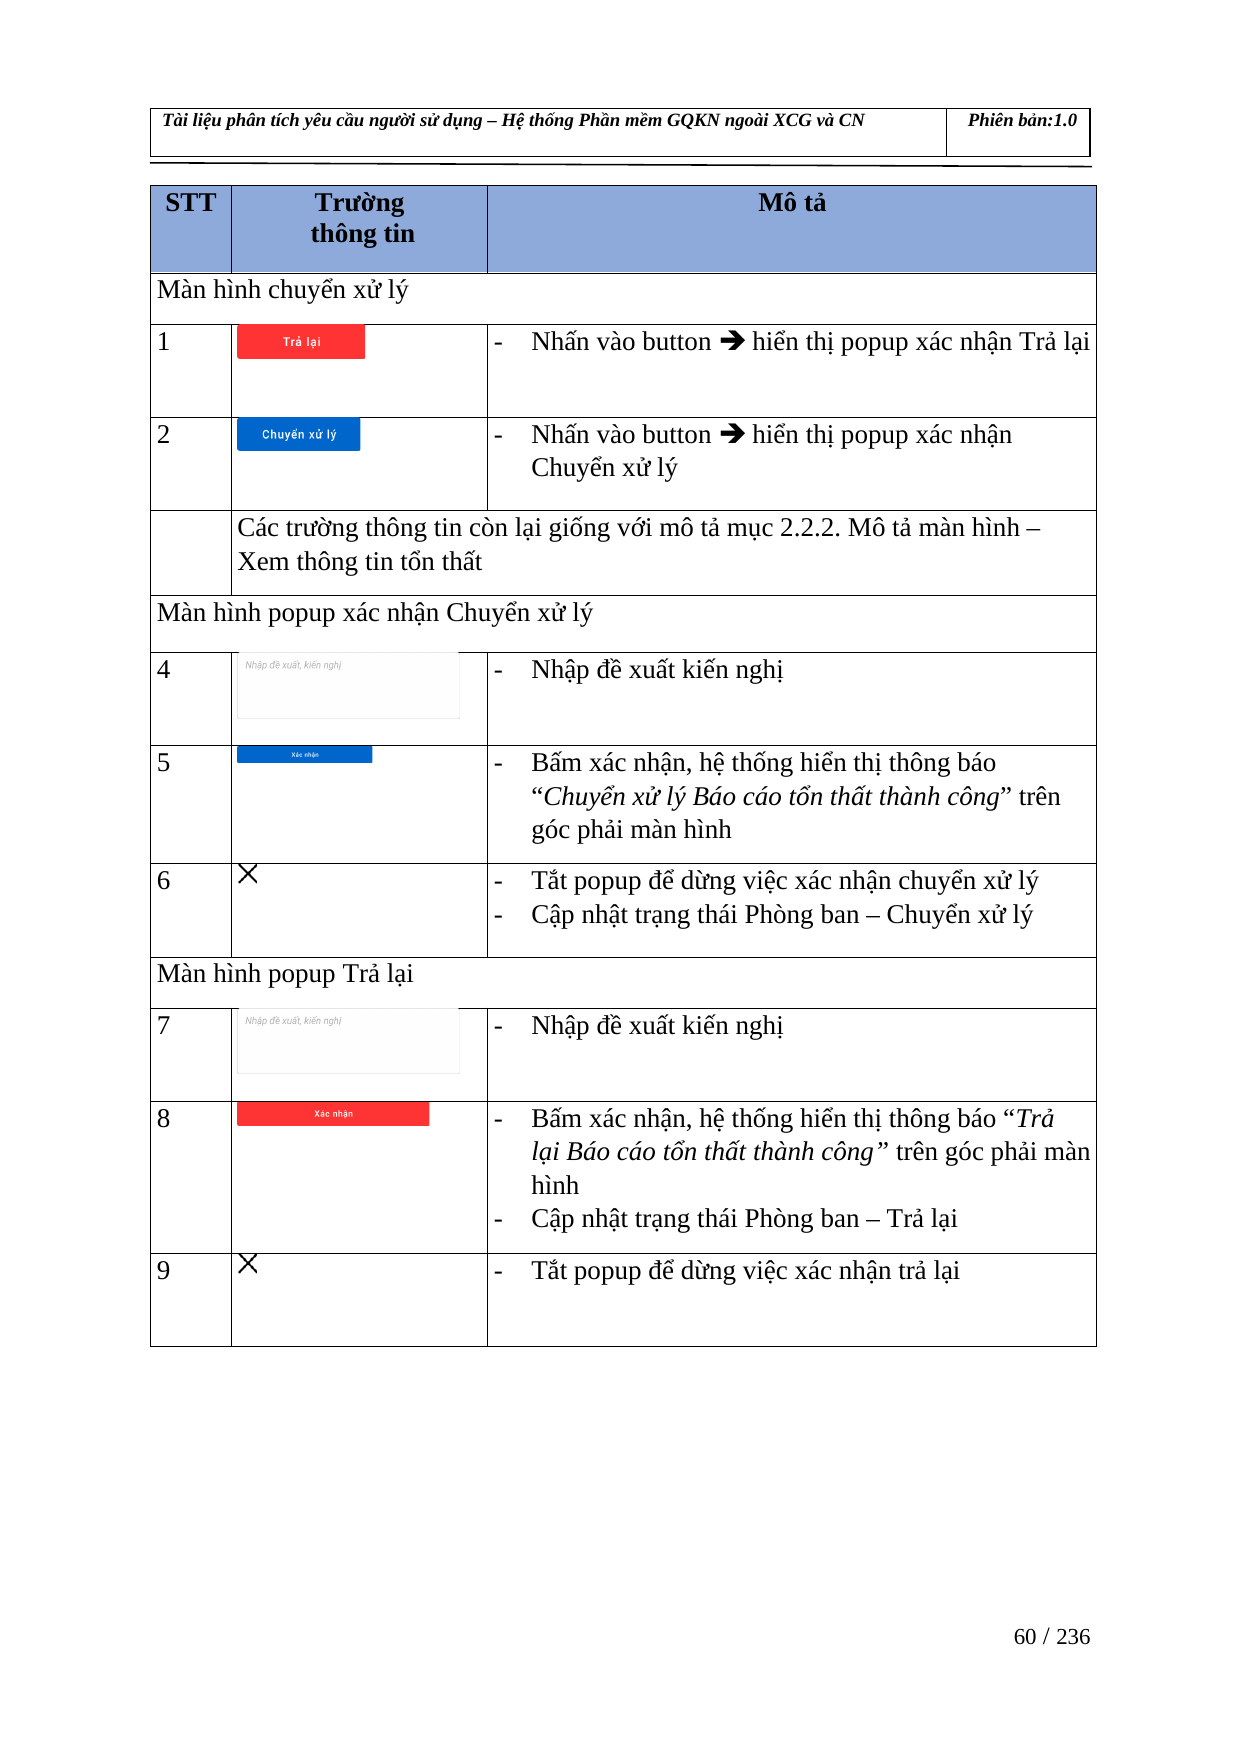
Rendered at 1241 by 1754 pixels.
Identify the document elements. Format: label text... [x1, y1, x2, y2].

table_cell Màn hình popup xác nhận Chuyển xử lý [151, 596, 1096, 652]
table_cell Màn hình popup Trả lại [151, 958, 1096, 1008]
table_cell [232, 653, 487, 745]
picture [237, 652, 460, 719]
picture [237, 1008, 460, 1074]
table_cell [232, 418, 487, 510]
table_cell 1 [151, 325, 231, 417]
table_cell Các trường thông tin còn lại giống với mô tả mục 2.2.2. Mô tả màn hình – Xem thông tin tổn thất [232, 511, 1096, 595]
table_cell Nhấn vào button hiển thị popup xác nhận Chuyển xử lý [488, 418, 1096, 510]
picture [237, 324, 366, 359]
table_cell [151, 511, 231, 595]
table_cell 9 [151, 1254, 231, 1346]
table_cell Nhập đề xuất kiến nghị [488, 653, 1096, 745]
table_cell [232, 1254, 487, 1346]
picture [237, 746, 373, 763]
table_cell [232, 1102, 487, 1253]
picture [237, 864, 257, 884]
table_cell 7 [151, 1009, 231, 1101]
table_cell Màn hình chuyển xử lý [151, 274, 1096, 324]
table_cell Tắt popup để dừng việc xác nhận chuyển xử lý Cập nhật trạng thái Phòng ban – Chuyển xử lý [488, 864, 1096, 957]
picture [237, 1253, 257, 1274]
table_cell 4 [151, 653, 231, 745]
picture [237, 1102, 430, 1126]
table_header Mô tả [488, 186, 1096, 272]
table_cell 5 [151, 746, 231, 863]
table_cell Nhấn vào button hiển thị popup xác nhận Trả lại [488, 325, 1096, 417]
table_header STT [151, 186, 231, 272]
table_cell [232, 864, 487, 957]
table_cell [232, 1009, 487, 1101]
table_cell Tắt popup để dừng việc xác nhận trả lại [488, 1254, 1096, 1346]
table_cell Bấm xác nhận, hệ thống hiển thị thông báo “Chuyển xử lý Báo cáo tổn thất thành công” trên góc phải màn hình [488, 746, 1096, 863]
table_cell [232, 325, 487, 417]
table_cell 2 [151, 418, 231, 510]
table_cell Bấm xác nhận, hệ thống hiển thị thông báo “Trả lại Báo cáo tổn thất thành công” trên góc phải màn hình Cập nhật trạng thái Phòng ban – Trả lại [488, 1102, 1096, 1253]
table_cell 8 [151, 1102, 231, 1253]
picture [237, 417, 361, 451]
table_cell Nhập đề xuất kiến nghị [488, 1009, 1096, 1101]
table_cell [232, 746, 487, 863]
table_cell 6 [151, 864, 231, 957]
table_header Trường thông tin [232, 186, 487, 272]
